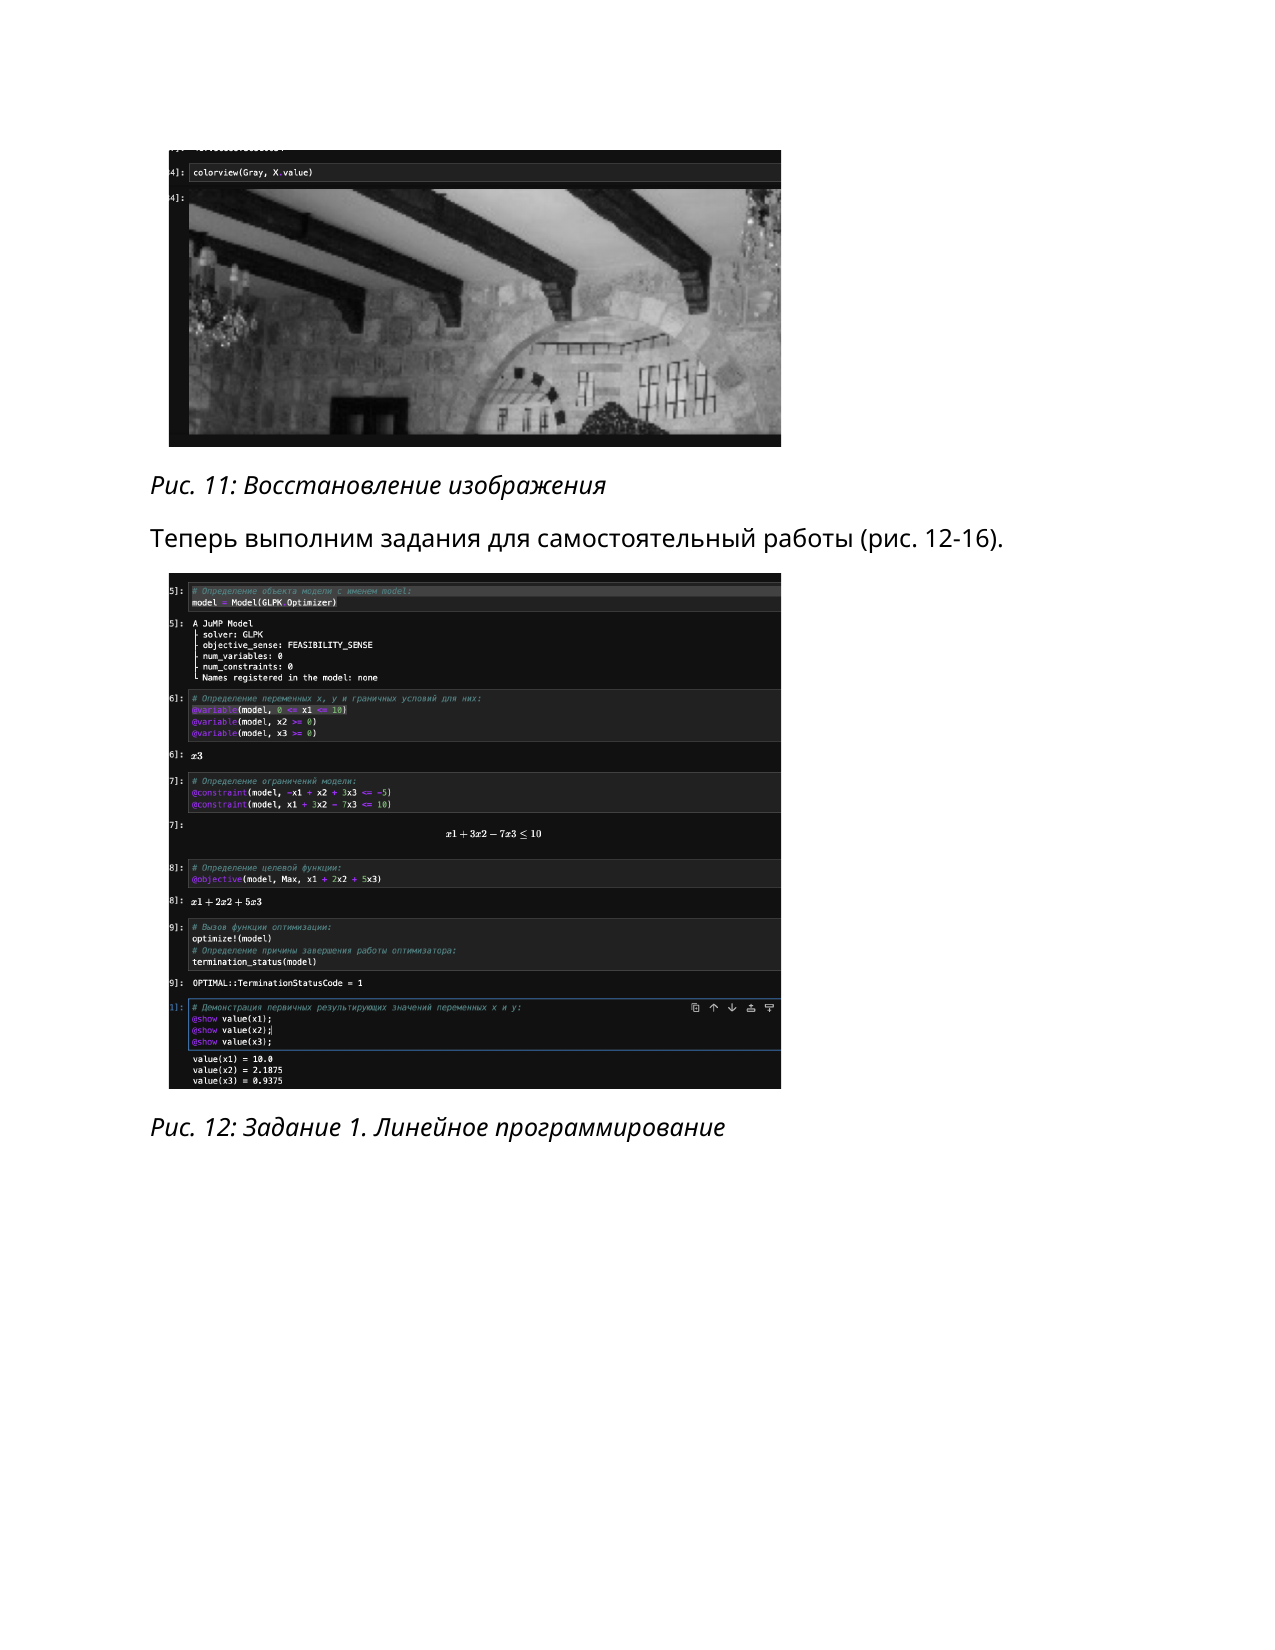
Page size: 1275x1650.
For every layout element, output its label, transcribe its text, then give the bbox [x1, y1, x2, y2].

text Рис. 11: Восстановление изображения [150, 467, 1125, 502]
picture [168, 573, 782, 1089]
picture [168, 150, 782, 447]
text Рис. 12: Задание 1. Линейное программирование [150, 1109, 1125, 1143]
text Теперь выполним задания для самостоятельный работы (рис. 12-16). [150, 520, 1125, 554]
